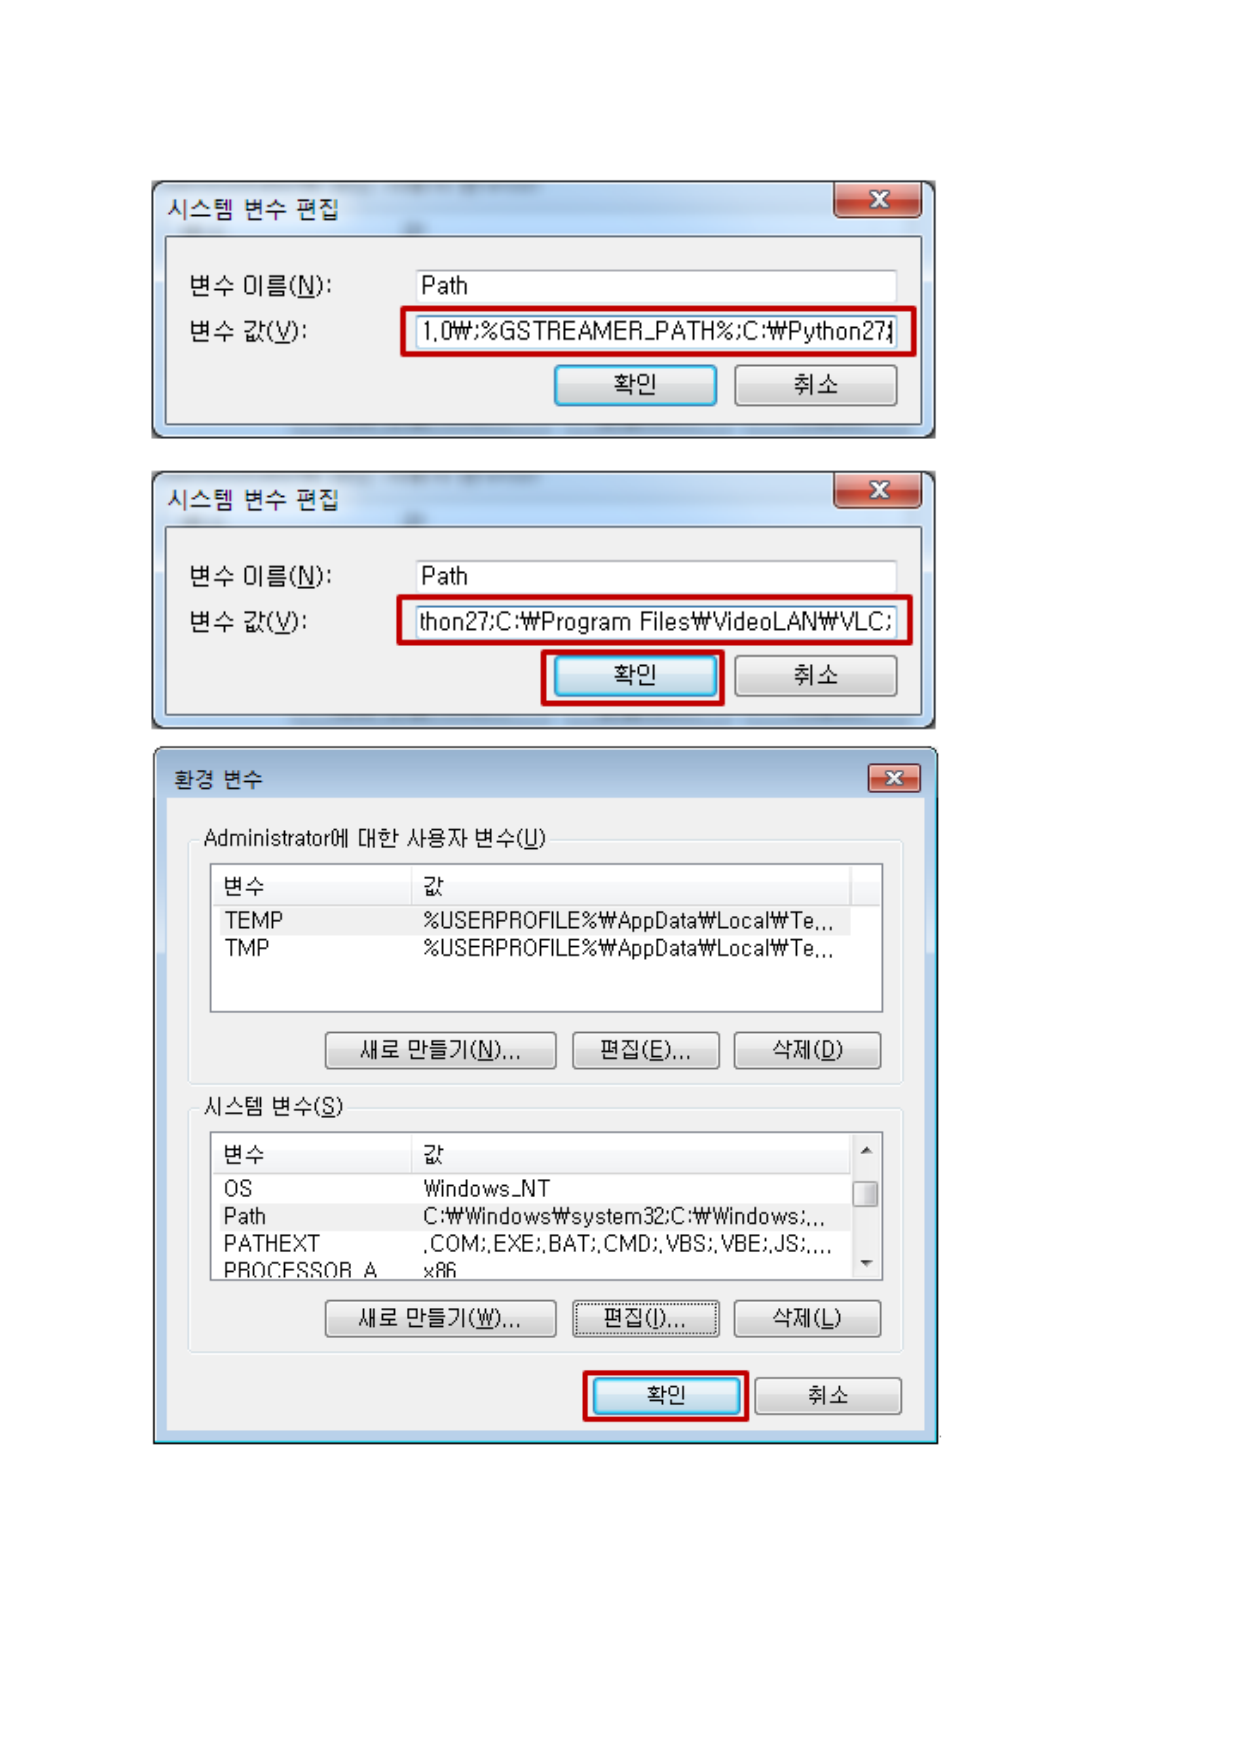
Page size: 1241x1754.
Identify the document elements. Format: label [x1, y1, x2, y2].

picture [150, 177, 942, 1448]
